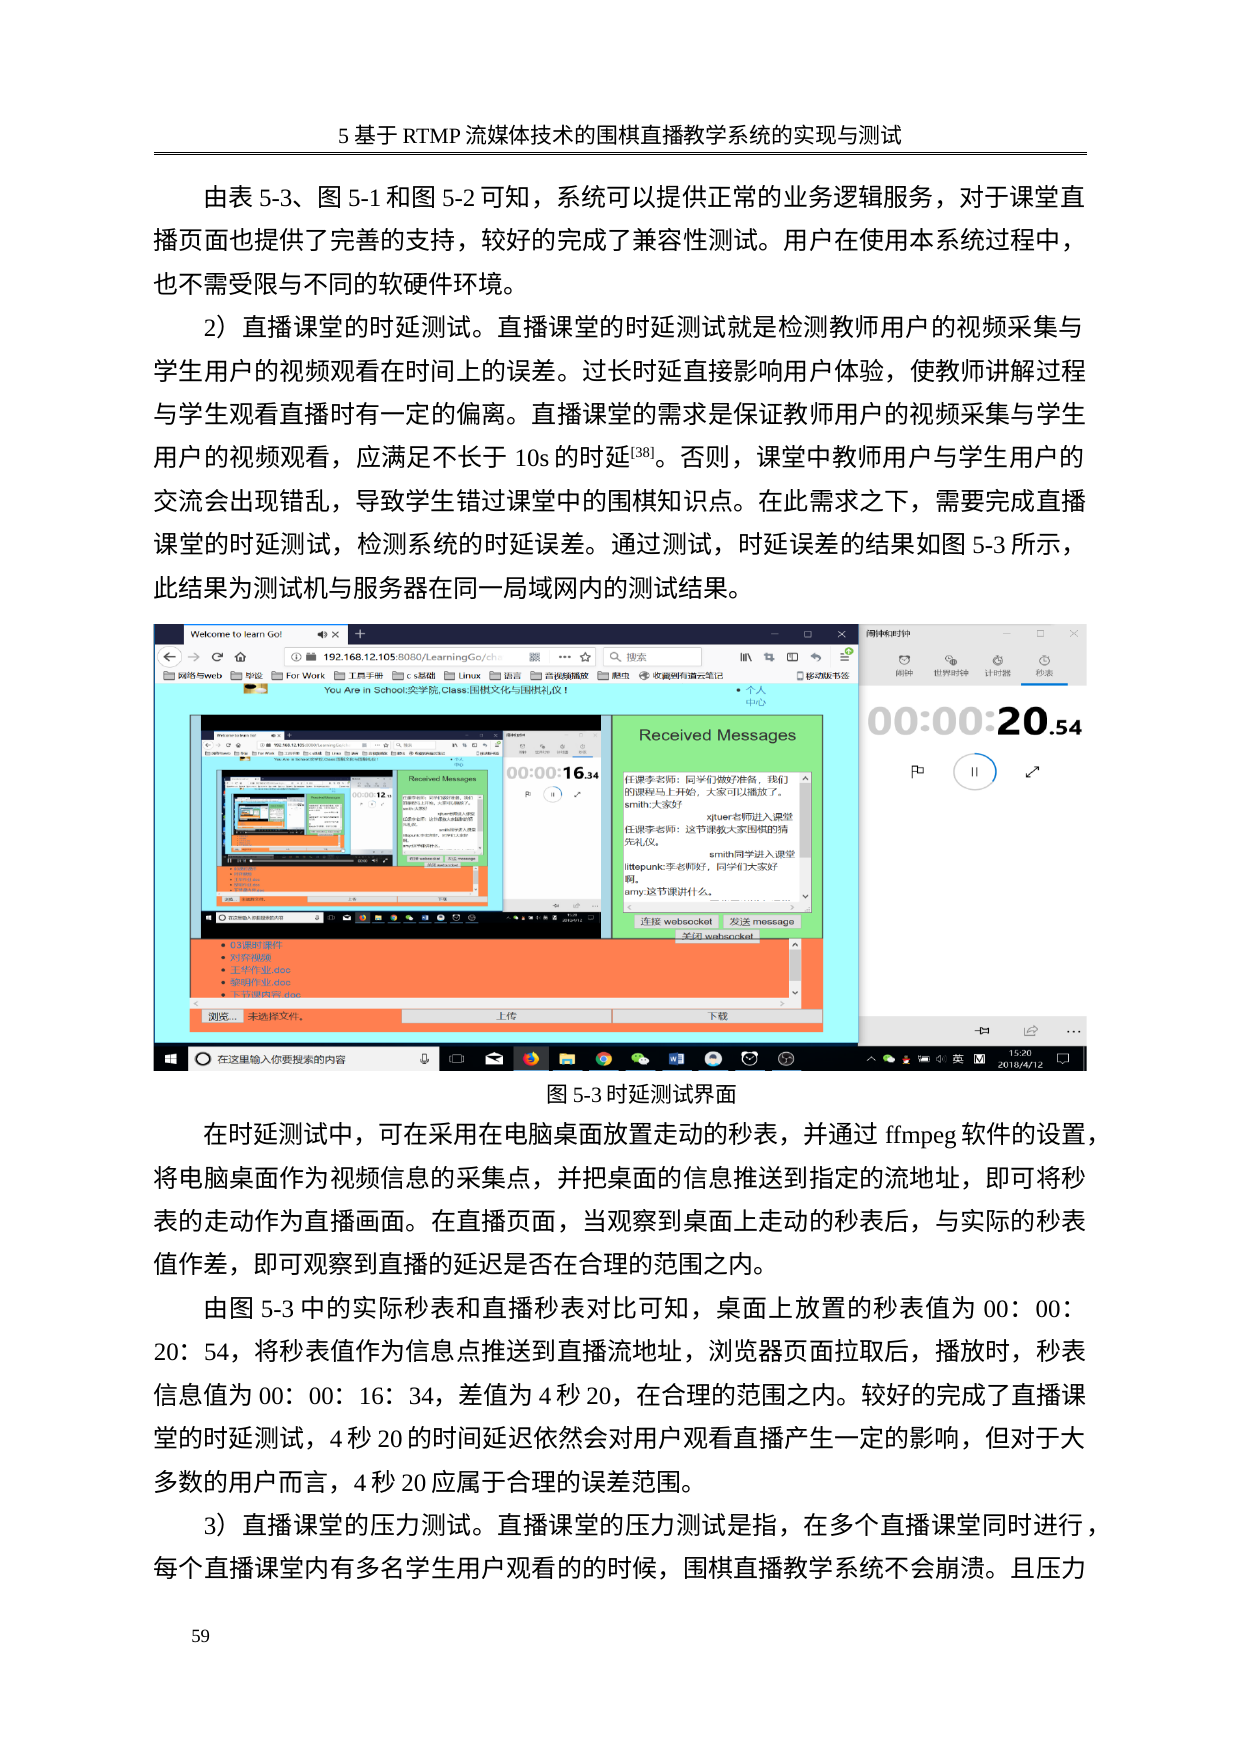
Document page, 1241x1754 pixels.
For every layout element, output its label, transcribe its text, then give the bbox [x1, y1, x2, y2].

text 2）直播课堂的时延测试。直播课堂的时延测试就是检测教师用户的视频采集与学生用户的视频观看在时间上的误差。过长时延直接影响用户体验，使教师讲解过程与学生观看直播时有一定的偏离。直播课堂的需求是保证教师用户的视频采集与学生用户的视频观看，应满足不长于10s的时延[38]。否则，课堂中教师用户与学生用户的交流会出现错乱，导致学生错过课堂中的围棋知识点。在此需求之下，需要完成直播课堂的时延测试，检测系统的时延误差。通过测试，时延误差的结果如图5-3所示，此结果为测试机与服务器在同一局域网内的测试结果。 [153, 307, 1087, 604]
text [153, 1506, 1087, 1585]
text 由表5-3、图5-1和图5-2可知，系统可以提供正常的业务逻辑服务，对于课堂直播页面也提供了完善的支持，较好的完成了兼容性测试。用户在使用本系统过程中，也不需受限与不同的软硬件环境。 [153, 177, 1087, 300]
text 在时延测试中，可在采用在电脑桌面放置走动的秒表，并通过ffmpeg软件的设置，将电脑桌面作为视频信息的采集点，并把桌面的信息推送到指定的流地址，即可将秒表的走动作为直播画面。在直播页面，当观察到桌面上走动的秒表后，与实际的秒表值作差，即可观察到直播的延迟是否在合理的范围之内。 [153, 1114, 1087, 1281]
text 图5-3时延测试界面 [153, 1077, 1087, 1108]
picture [153, 624, 1087, 1071]
text 由图5-3中的实际秒表和直播秒表对比可知，桌面上放置的秒表值为00：00：20：54，将秒表值作为信息点推送到直播流地址，浏览器页面拉取后，播放时，秒表信息值为00：00：16：34，差值为4秒20，在合理的范围之内。较好的完成了直播课堂的时延测试，4秒20的时间延迟依然会对用户观看直播产生一定的影响，但对于大多数的用户而言，4秒20应属于合理的误差范围。 [153, 1288, 1087, 1498]
